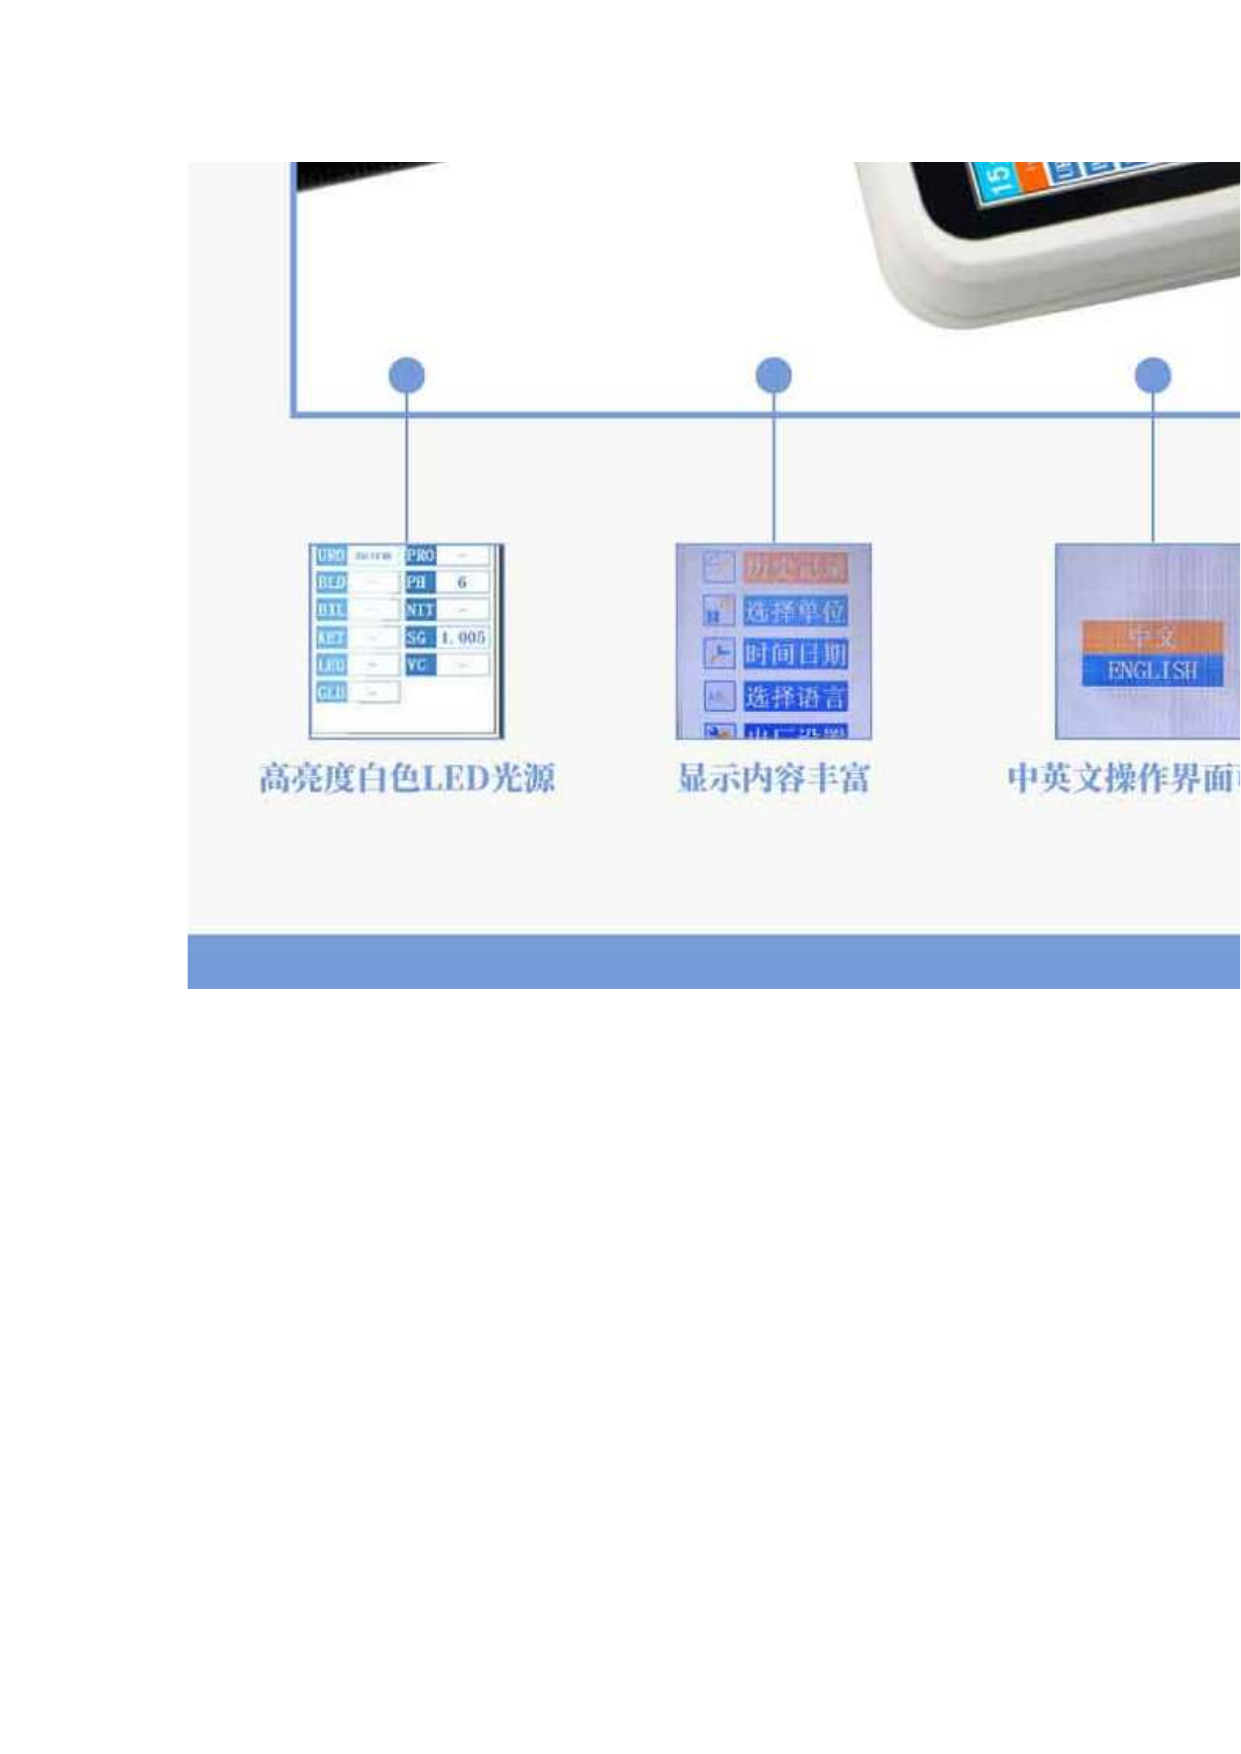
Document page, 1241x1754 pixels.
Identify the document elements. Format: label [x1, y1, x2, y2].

picture [187, 162, 1241, 989]
